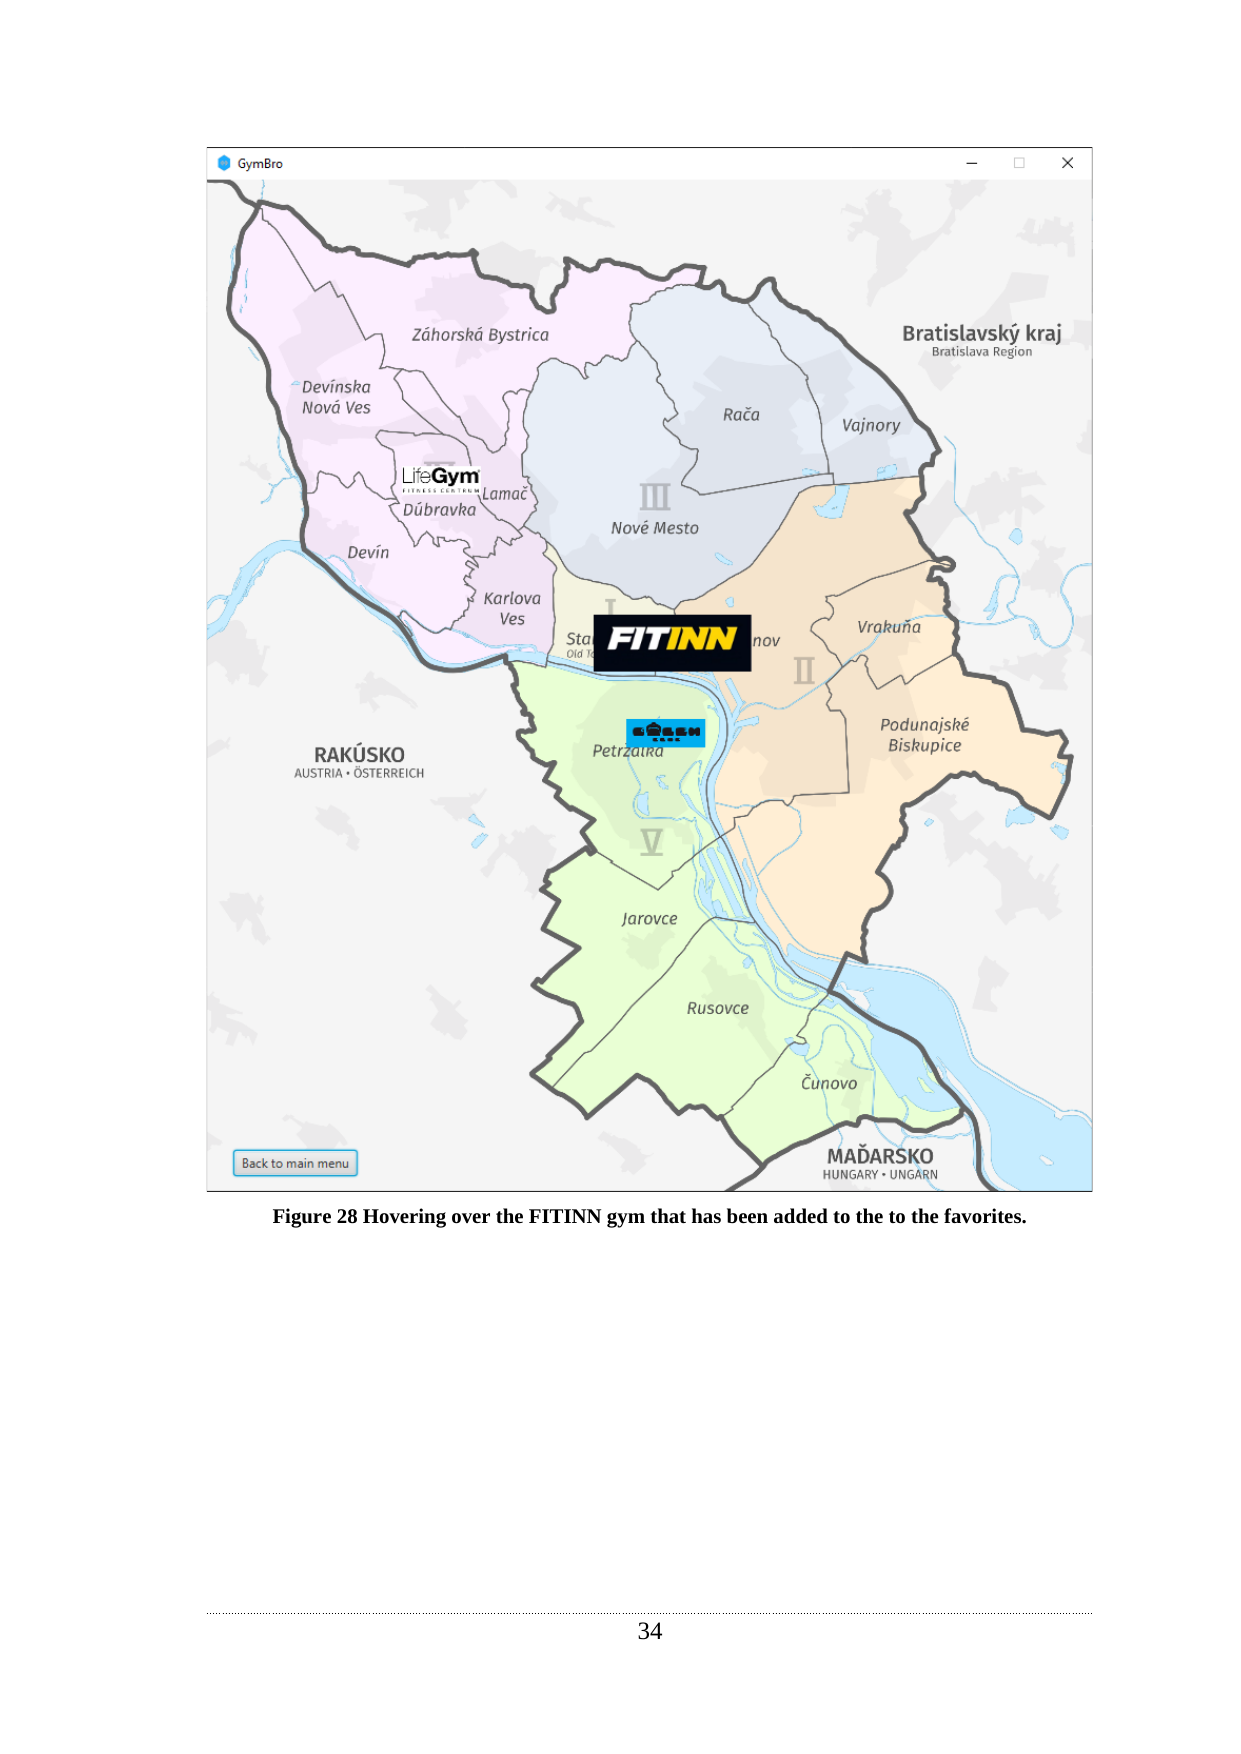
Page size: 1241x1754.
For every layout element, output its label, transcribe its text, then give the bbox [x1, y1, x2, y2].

text Figure 28 Hovering over the FITINN gym that has been added to the to the favorites. [207, 1204, 1092, 1228]
picture [206, 147, 1093, 1192]
